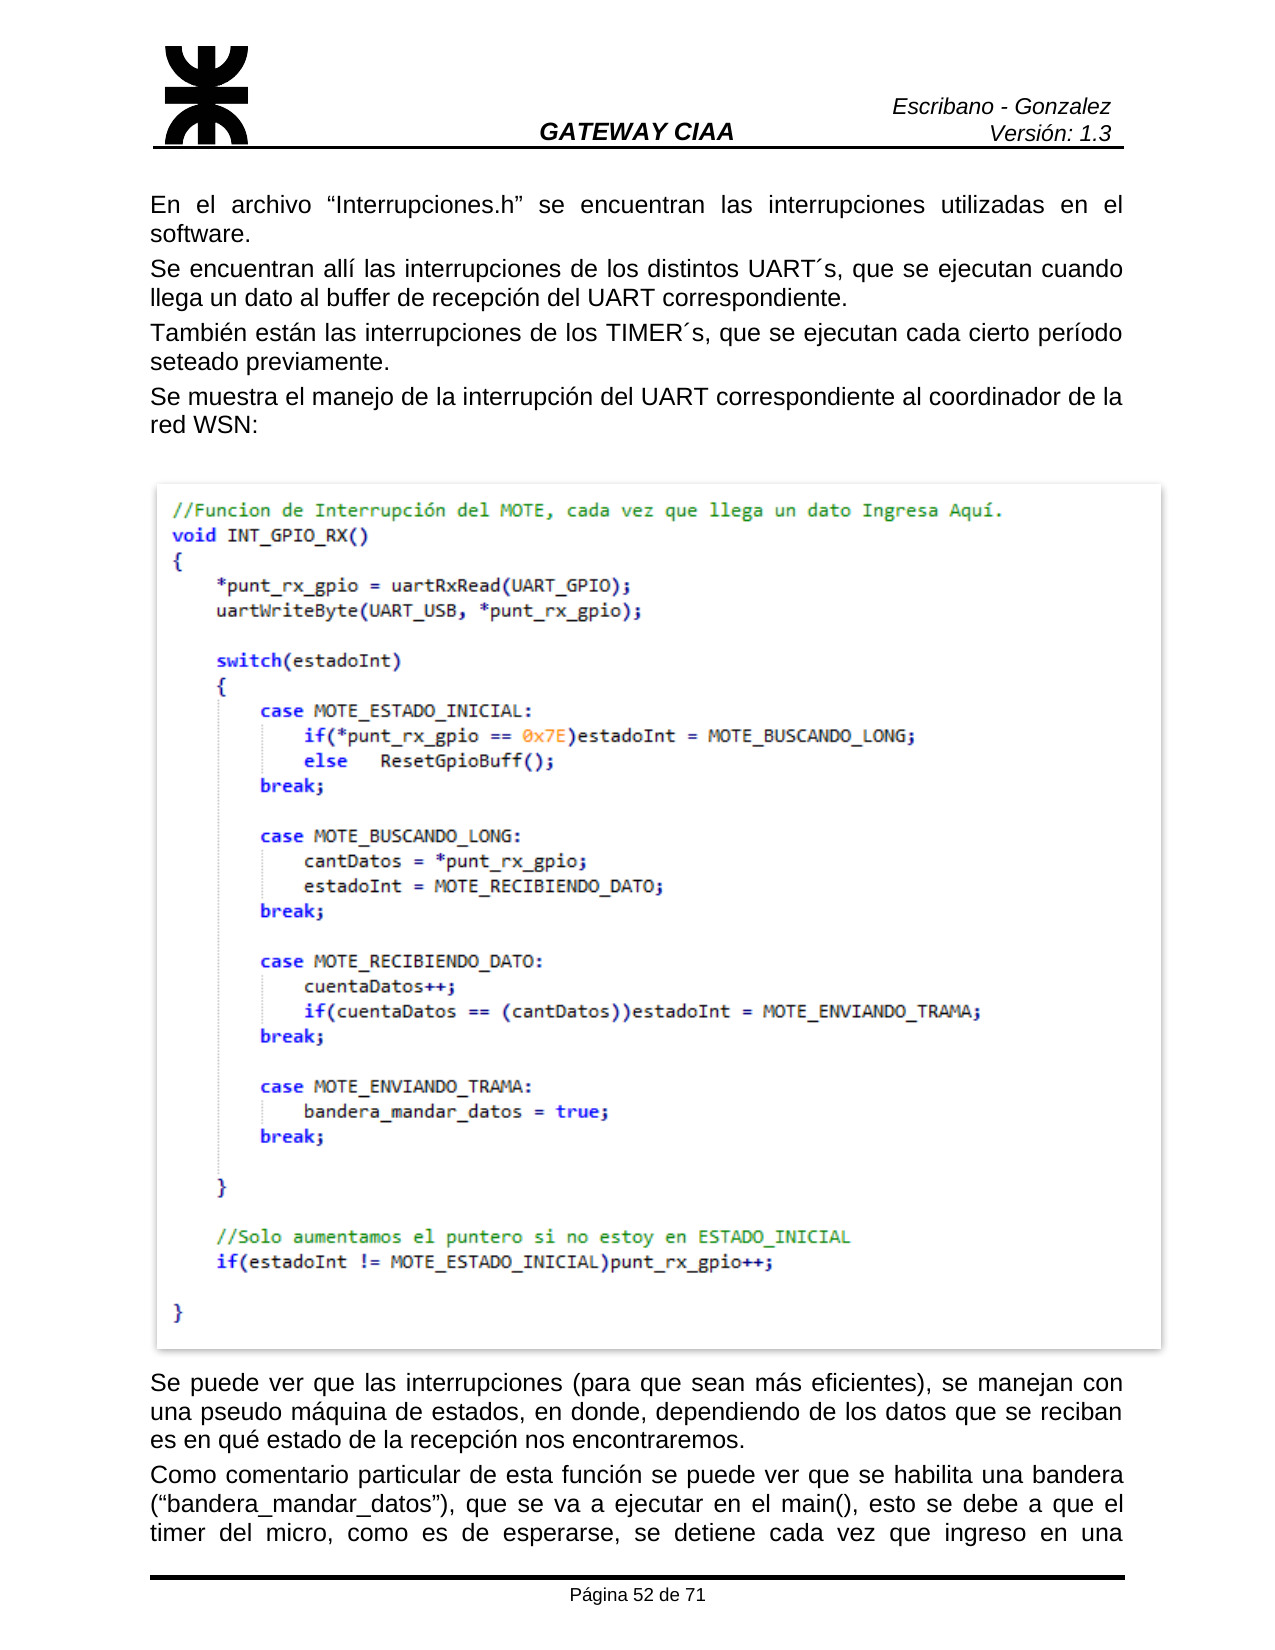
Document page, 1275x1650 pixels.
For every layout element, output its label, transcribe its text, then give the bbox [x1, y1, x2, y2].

text Se encuentran allí las interrupciones de los distintos UART´s, que se ejecutan cuando llega un dato al buffer de recepción del UART correspondiente. [150, 254, 1125, 312]
text En el archivo “Interrupciones.h” se encuentran las interrupciones utilizadas en el software. [150, 190, 1125, 248]
picture [172, 499, 1147, 1334]
text Se muestra el manejo de la interrupción del UART correspondiente al coordinador de la red WSN: [150, 382, 1125, 439]
text Se puede ver que las interrupciones (para que sean más eficientes), se manejan con una pseudo máquina de estados, en donde, dependiendo de los datos que se reciban es en qué estado de la recepción nos encontraremos. [150, 1368, 1125, 1454]
text También están las interrupciones de los TIMER´s, que se ejecutan cada cierto período seteado previamente. [150, 318, 1125, 375]
picture [163, 46, 250, 146]
